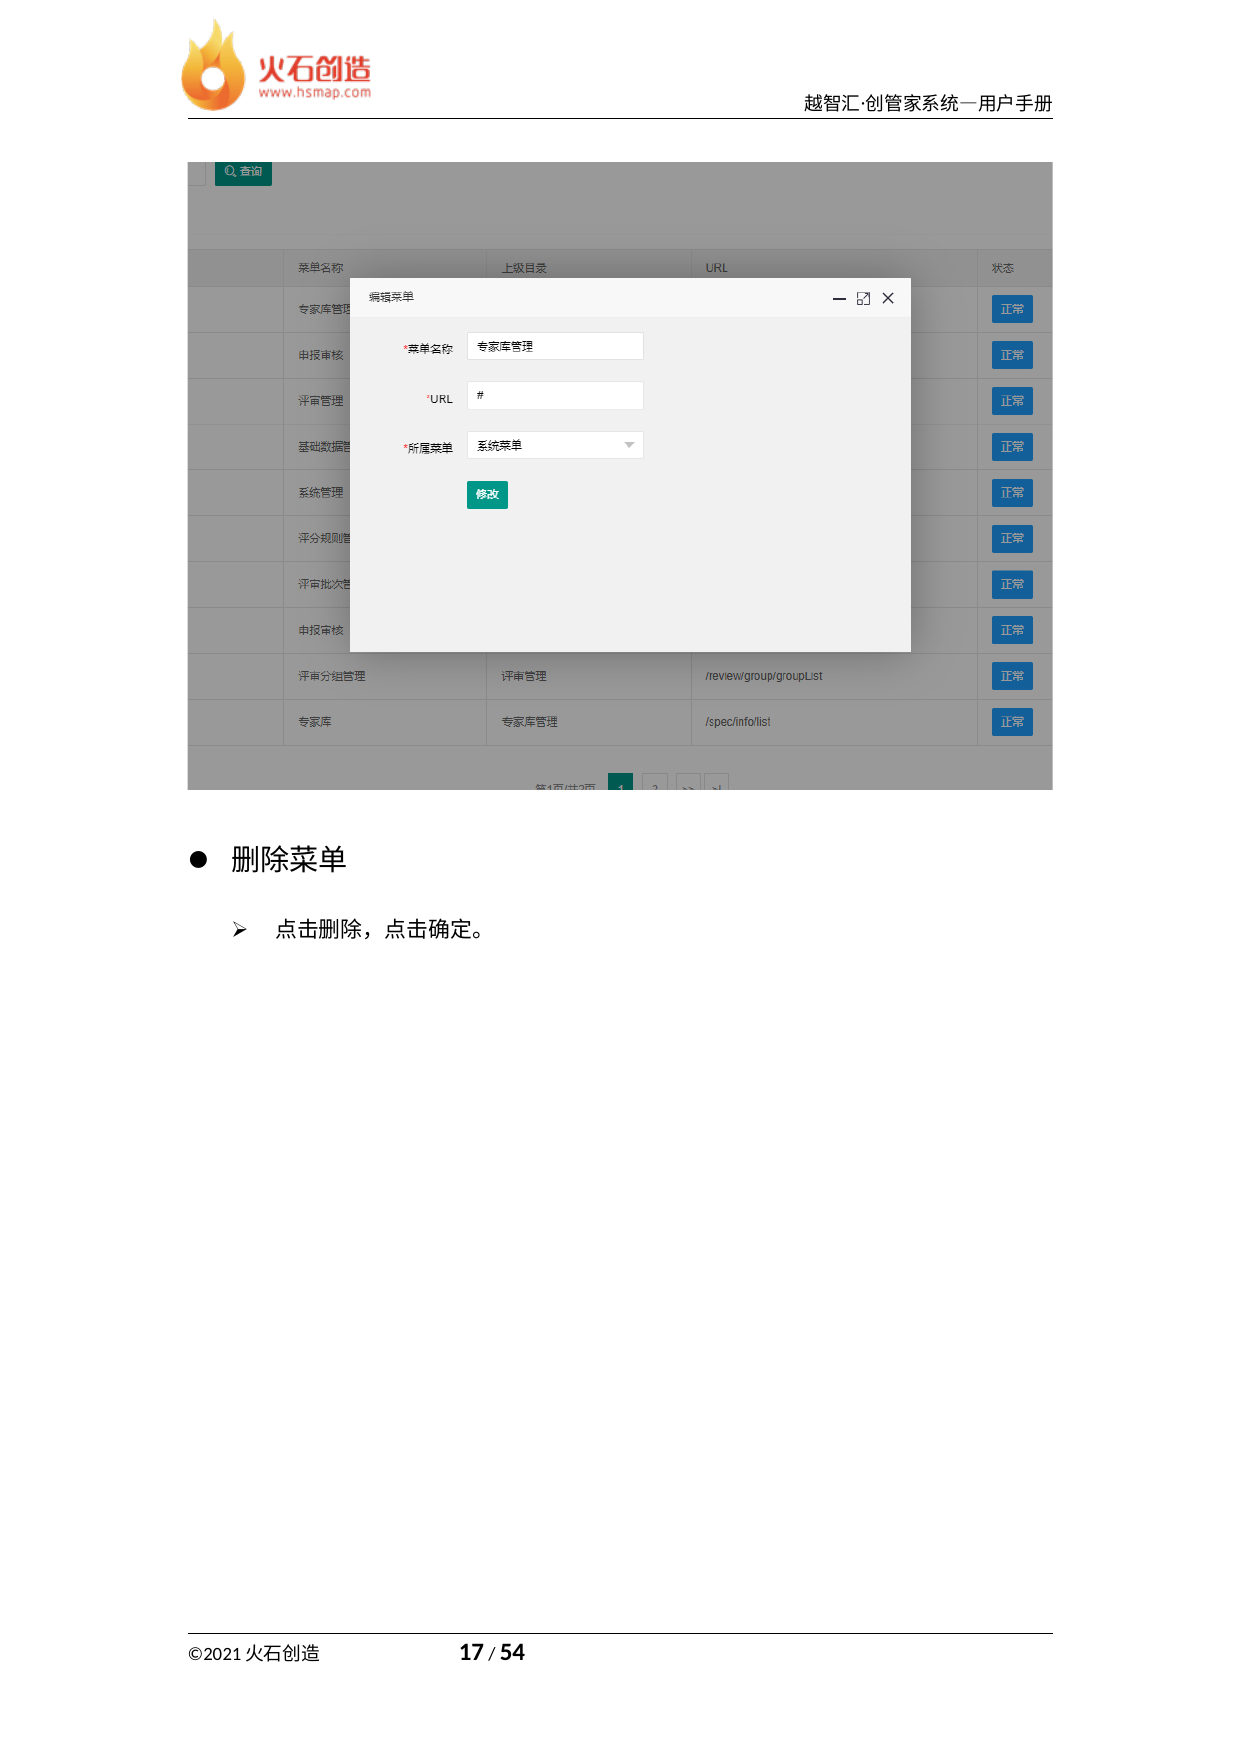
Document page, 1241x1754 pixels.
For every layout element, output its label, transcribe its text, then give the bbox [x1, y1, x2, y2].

list 点击删除，点击确定。 [231, 911, 1053, 944]
list 删除菜单 [187, 825, 1053, 890]
picture [187, 162, 1053, 790]
picture [181, 18, 371, 111]
